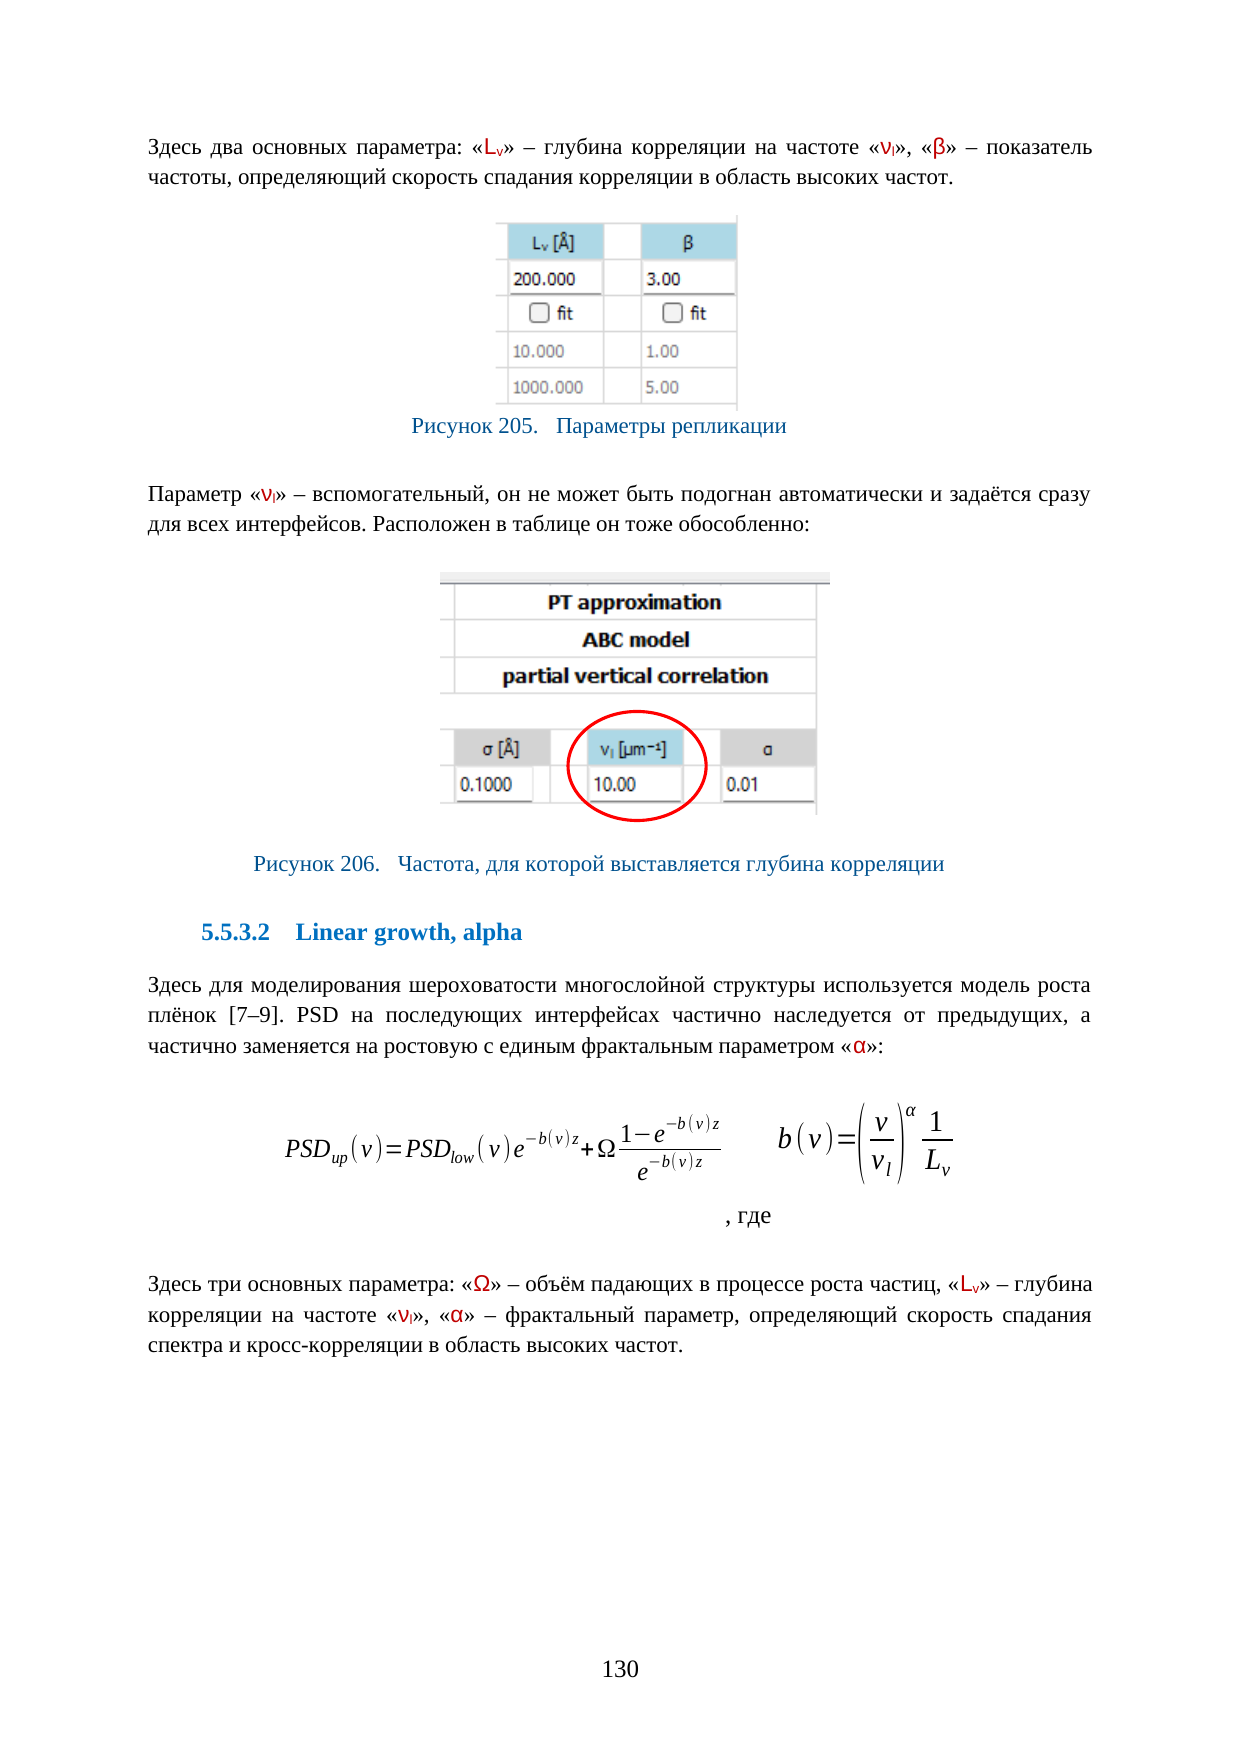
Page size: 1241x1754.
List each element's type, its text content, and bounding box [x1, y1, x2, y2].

text Здесь три основных параметра: «Ω» – объём падающих в процессе роста частиц, «Lv» – глубина корреляции на частоте «νl», «α» – фрактальный параметр, определяющий скорость спадания спектра и кросс-корреляции в область высоких частот. [148, 1270, 1093, 1357]
picture [570, 714, 704, 815]
text , где [148, 1099, 1093, 1229]
subtitle Linear growth, alpha [201, 917, 1093, 946]
text Параметр «νl» – вспомогательный, он не может быть подогнан автоматически и задаётся сразу для всех интерфейсов. Расположен в таблице он тоже обособленно: [148, 480, 1093, 537]
picture [495, 215, 749, 411]
list Параметры репликации [178, 231, 1093, 438]
picture [440, 572, 830, 815]
text Здесь два основных параметра: «Lv» – глубина корреляции на частоте «νl», «β» – показатель частоты, определяющий скорость спадания корреляции в область высоких частот. [148, 133, 1093, 189]
text Здесь для моделирования шероховатости многослойной структуры используется модель роста плёнок [7–9]. PSD на последующих интерфейсах частично наследуется от предыдущих, а частично заменяется на ростовую с единым фрактальным параметром «α»: [148, 971, 1093, 1058]
